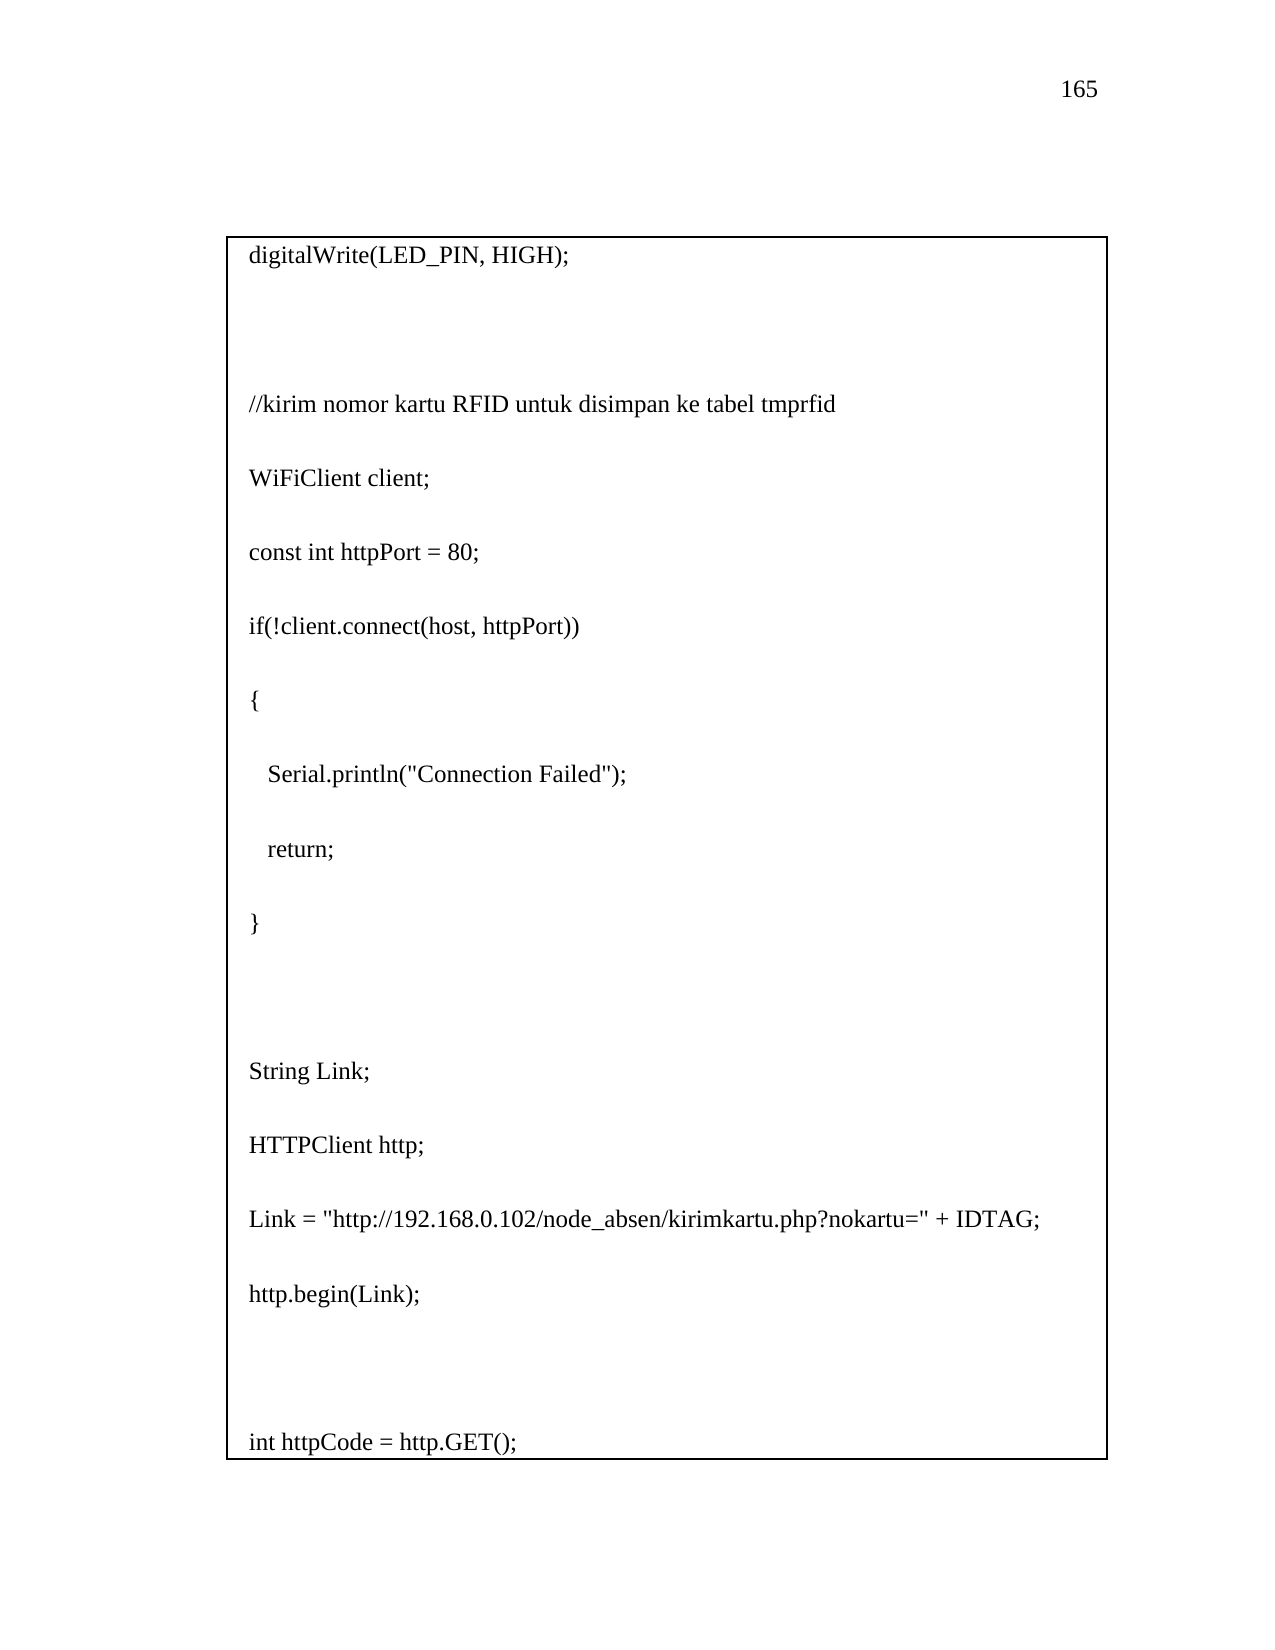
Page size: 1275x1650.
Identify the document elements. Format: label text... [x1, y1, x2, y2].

text http.begin(Link); [228, 1274, 1106, 1307]
text String Link; [228, 1052, 1106, 1085]
text digitalWrite(LED_PIN, HIGH); [228, 238, 1106, 269]
text //kirim nomor kartu RFID untuk disimpan ke tabel tmprfid [228, 384, 1106, 417]
text if(!client.connect(host, httpPort)) [228, 607, 1106, 640]
text } [228, 904, 1106, 937]
text return; [228, 829, 1106, 862]
text { [228, 681, 1106, 714]
text HTTPClient http; [228, 1126, 1106, 1159]
text WiFiClient client; [228, 459, 1106, 492]
text Serial.println("Connection Failed"); [228, 755, 1106, 788]
text Link = "http://192.168.0.102/node_absen/kirimkartu.php?nokartu=" + IDTAG; [228, 1200, 1106, 1233]
text int httpCode = http.GET(); [228, 1423, 1106, 1458]
text const int httpPort = 80; [228, 533, 1106, 566]
